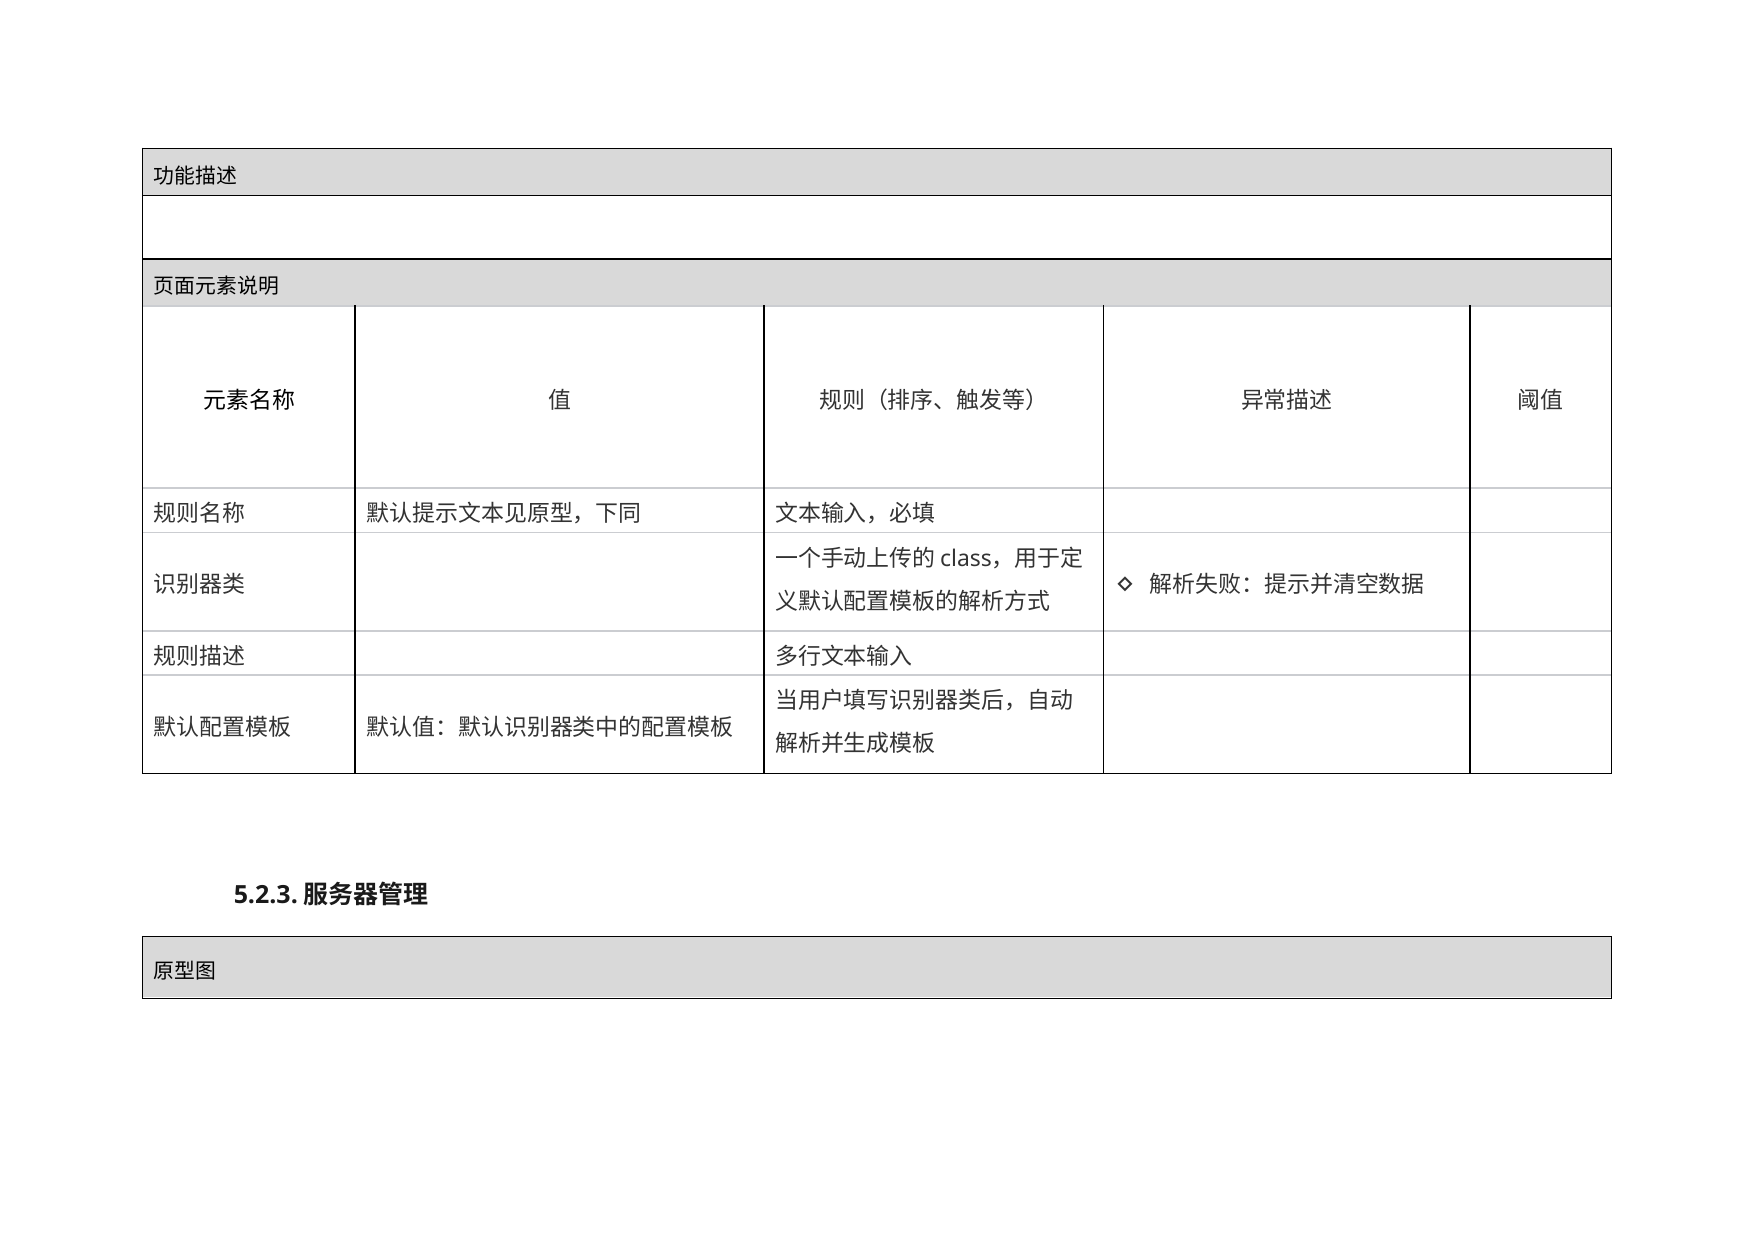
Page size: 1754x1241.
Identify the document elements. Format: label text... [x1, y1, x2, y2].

table_cell [143, 196, 1611, 258]
table_cell 解析失败：提示并清空数据 [1104, 533, 1469, 630]
table_cell [1104, 489, 1469, 532]
table_cell [356, 533, 763, 630]
table_cell 值 [356, 307, 763, 487]
table_cell [356, 632, 763, 674]
table_cell 规则（排序、触发等） [765, 307, 1103, 487]
table_cell [1471, 676, 1611, 773]
table_cell [1471, 533, 1611, 630]
table_cell 默认提示文本见原型，下同 [356, 489, 763, 532]
table_cell 一个手动上传的class，用于定义默认配置模板的解析方式 [765, 533, 1103, 630]
table_cell 功能描述 [143, 149, 1611, 195]
table_cell 默认配置模板 [143, 676, 354, 773]
table_cell 多行文本输入 [765, 632, 1103, 674]
table_cell [1471, 489, 1611, 532]
table_cell 当用户填写识别器类后，自动解析并生成模板 [765, 676, 1103, 773]
table_cell [1104, 632, 1469, 674]
table_cell 识别器类 [143, 533, 354, 630]
table_cell 规则名称 [143, 489, 354, 532]
table_cell 阈值 [1471, 307, 1611, 487]
table_cell 页面元素说明 [143, 260, 1611, 305]
table_cell 文本输入，必填 [765, 489, 1103, 532]
table_cell 规则描述 [143, 632, 354, 674]
table_header 原型图 [143, 937, 1611, 997]
table_cell 元素名称 [143, 307, 354, 487]
table_cell 异常描述 [1104, 307, 1469, 487]
table_cell 默认值：默认识别器类中的配置模板 [356, 676, 763, 773]
subtitle 服务器管理 [233, 874, 1612, 910]
table_cell [1471, 632, 1611, 674]
table_cell [1104, 676, 1469, 773]
